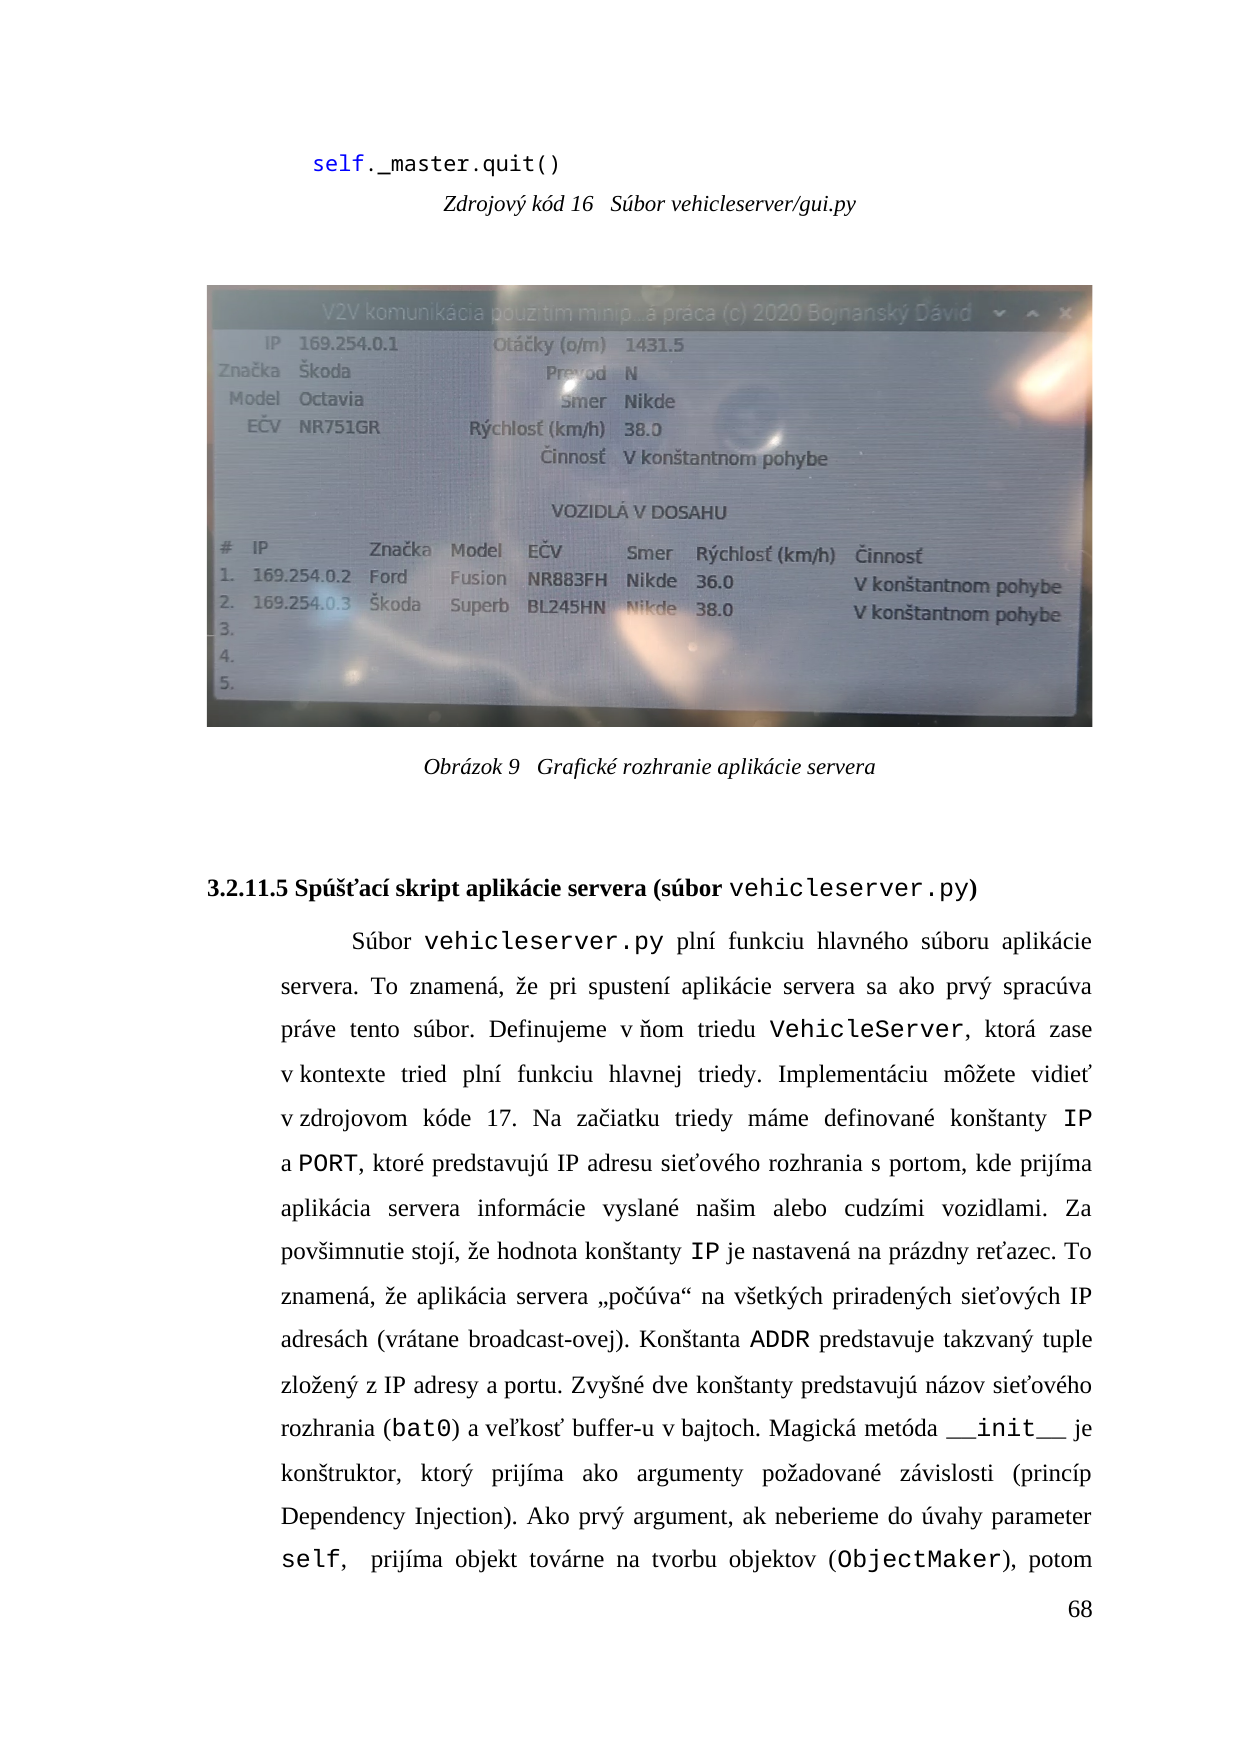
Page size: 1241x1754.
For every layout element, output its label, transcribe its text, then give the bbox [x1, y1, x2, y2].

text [281, 926, 1092, 1575]
picture [206, 285, 1093, 727]
text Obrázok 9 Grafické rozhranie aplikácie servera [207, 753, 1092, 780]
subtitle 3.2.11.5 Spúšťací skript aplikácie servera (súbor vehicleserver.py) [207, 873, 1092, 904]
text self._master.quit() [207, 148, 1092, 177]
text Zdrojový kód 16 Súbor vehicleserver/gui.py [207, 190, 1092, 216]
